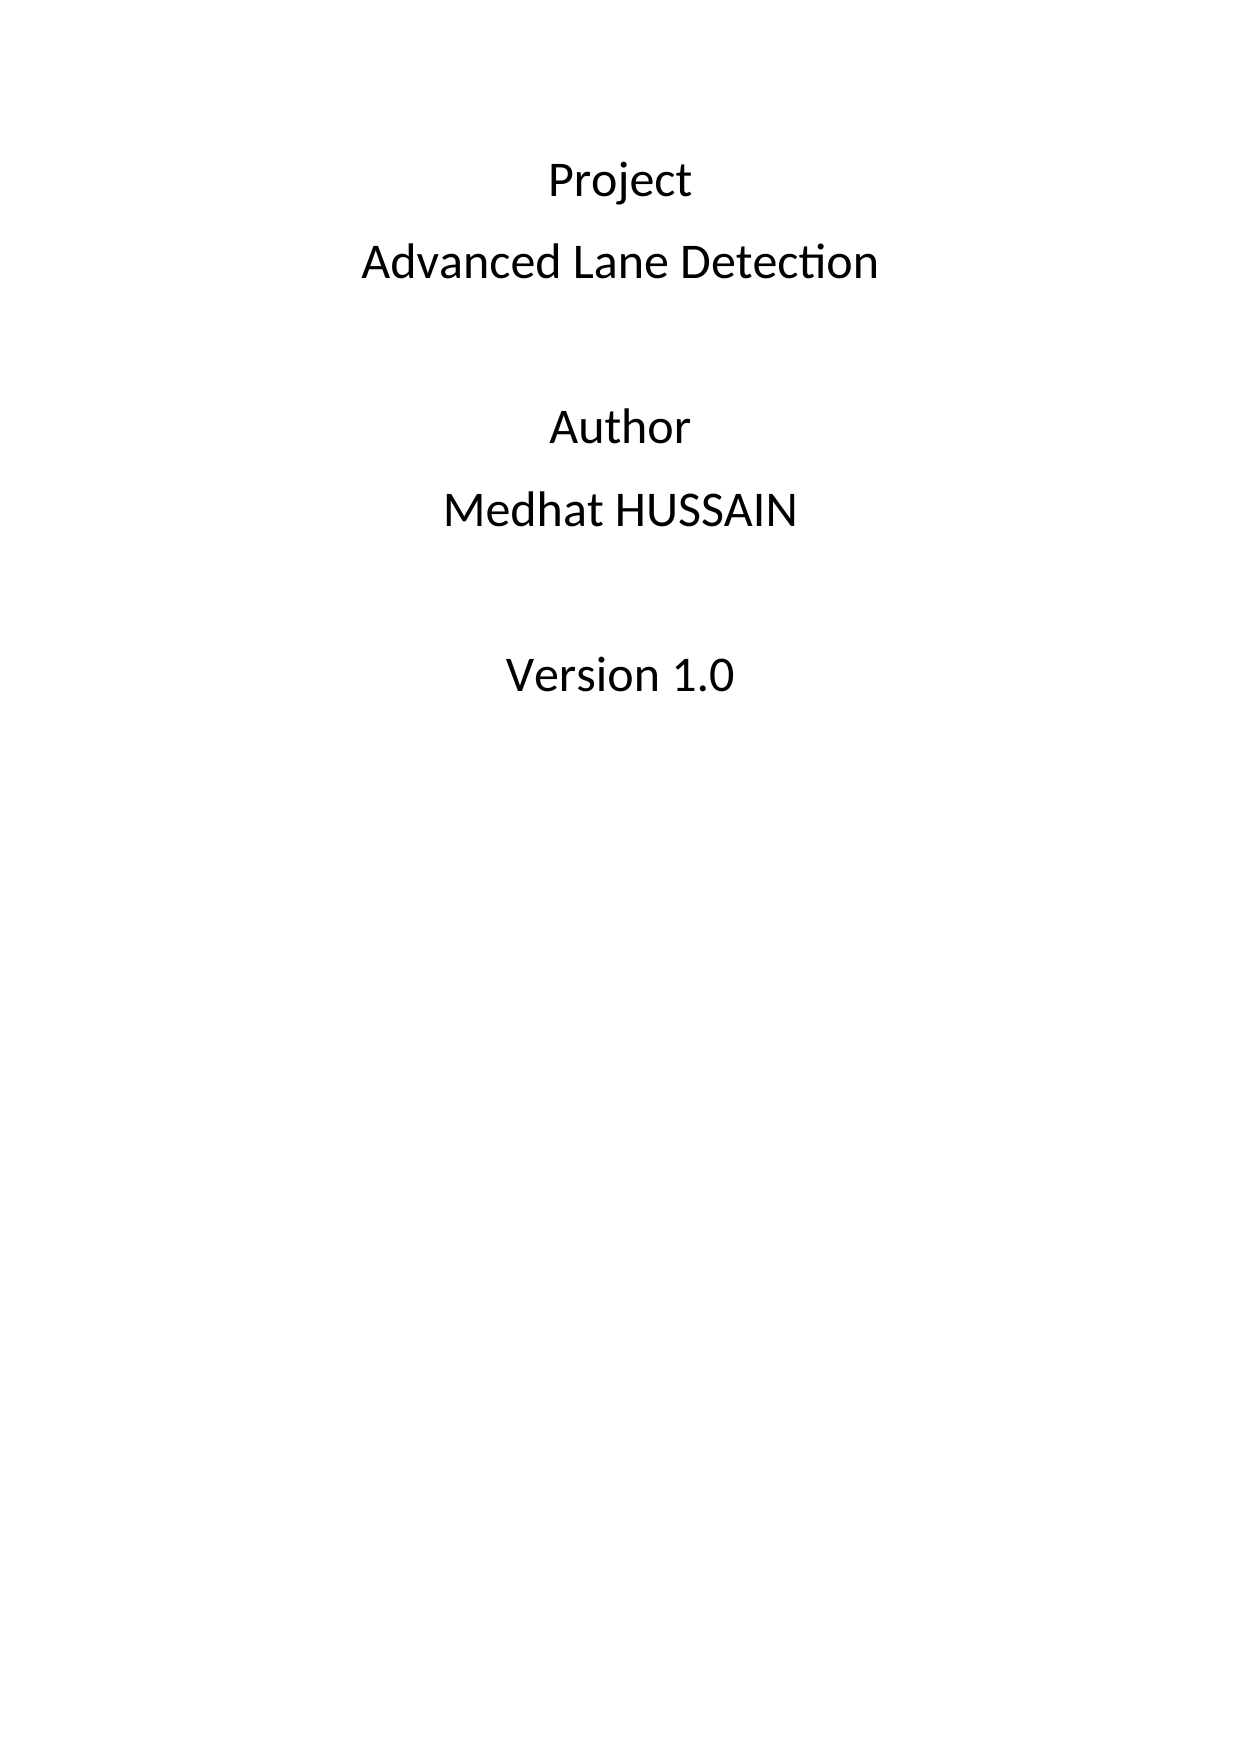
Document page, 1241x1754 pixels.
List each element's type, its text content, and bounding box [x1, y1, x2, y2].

text Author [148, 395, 1093, 456]
text Version 1.0 [148, 643, 1093, 704]
text Advanced Lane Detection [148, 230, 1093, 291]
text Project [148, 148, 1093, 209]
text Medhat HUSSAIN [148, 478, 1093, 539]
